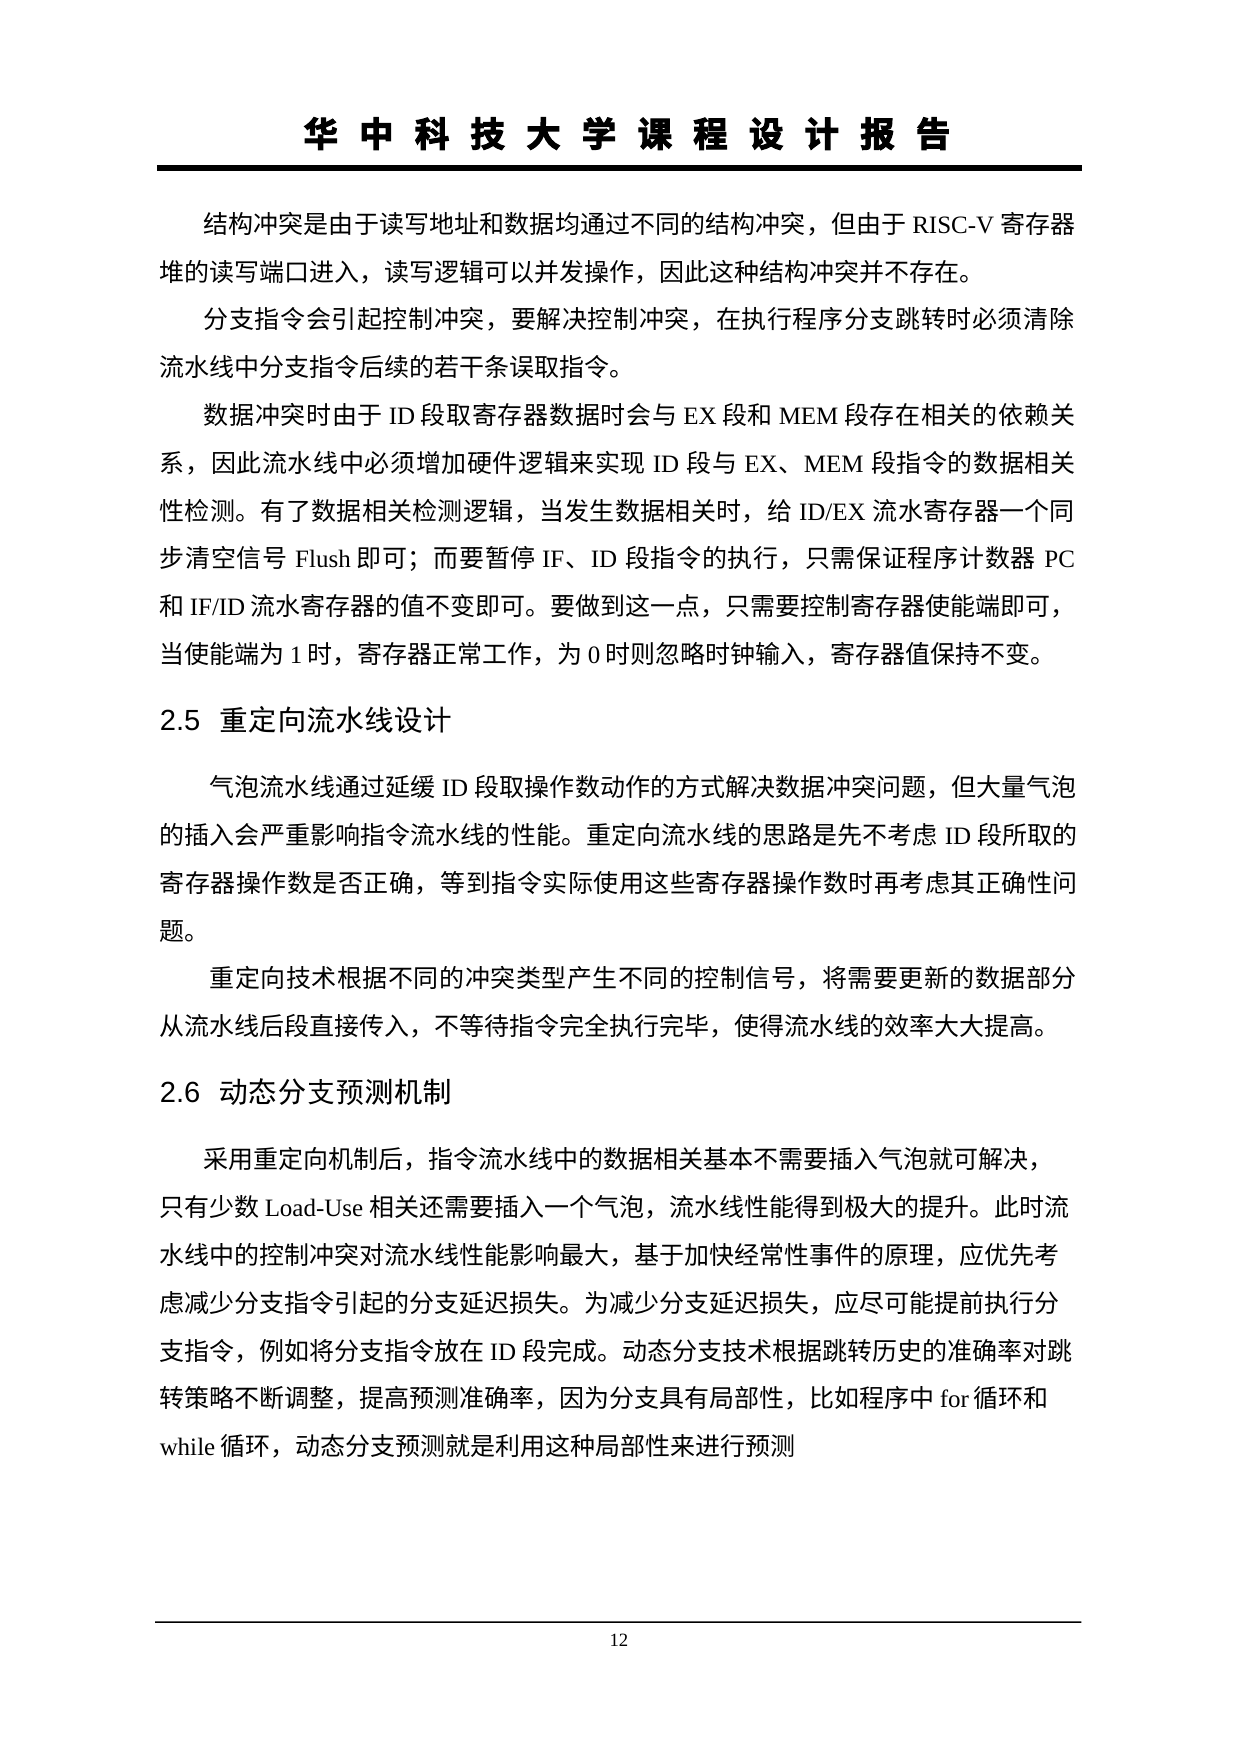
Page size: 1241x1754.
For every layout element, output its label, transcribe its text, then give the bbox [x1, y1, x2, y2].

text 气泡流水线通过延缓 ID 段取操作数动作的方式解决数据冲突问题，但大量气泡的插入会严重影响指令流水线的性能。重定向流水线的思路是先不考虑ID 段所取的寄存器操作数是否正确，等到指令实际使用这些寄存器操作数时再考虑其正确性问题。 [159, 762, 1078, 953]
text 重定向技术根据不同的冲突类型产生不同的控制信号，将需要更新的数据部分从流水线后段直接传入，不等待指令完全执行完毕，使得流水线的效率大大提高。 [159, 953, 1078, 1049]
text 采用重定向机制后，指令流水线中的数据相关基本不需要插入气泡就可解决，只有少数Load-Use 相关还需要插入一个气泡，流水线性能得到极大的提升。此时流水线中的控制冲突对流水线性能影响最大，基于加快经常性事件的原理，应优先考虑减少分支指令引起的分支延迟损失。为减少分支延迟损失，应尽可能提前执行分支指令，例如将分支指令放在ID 段完成。动态分支技术根据跳转历史的准确率对跳转策略不断调整，提高预测准确率，因为分支具有局部性，比如程序中for循环和while循环，动态分支预测就是利用这种局部性来进行预测 [159, 1134, 1078, 1469]
text 分支指令会引起控制冲突，要解决控制冲突，在执行程序分支跳转时必须清除流水线中分支指令后续的若干条误取指令。 [159, 294, 1075, 390]
subtitle 动态分支预测机制 [159, 1074, 1053, 1109]
subtitle 重定向流水线设计 [159, 702, 1053, 737]
text 结构冲突是由于读写地址和数据均通过不同的结构冲突，但由于 RISC-V 寄存器堆的读写端口进入，读写逻辑可以并发操作，因此这种结构冲突并不存在。 [159, 198, 1075, 294]
text 数据冲突时由于ID段取寄存器数据时会与EX段和MEM段存在相关的依赖关系，因此流水线中必须增加硬件逻辑来实现 ID 段与 EX、MEM 段指令的数据相关性检测。有了数据相关检测逻辑，当发生数据相关时，给ID/EX 流水寄存器一个同步清空信号 Flush即可；而要暂停IF、ID 段指令的执行，只需保证程序计数器 PC 和IF/ID流水寄存器的值不变即可。要做到这一点，只需要控制寄存器使能端即可，当使能端为1时，寄存器正常工作，为 0时则忽略时钟输入，寄存器值保持不变。 [159, 390, 1075, 677]
